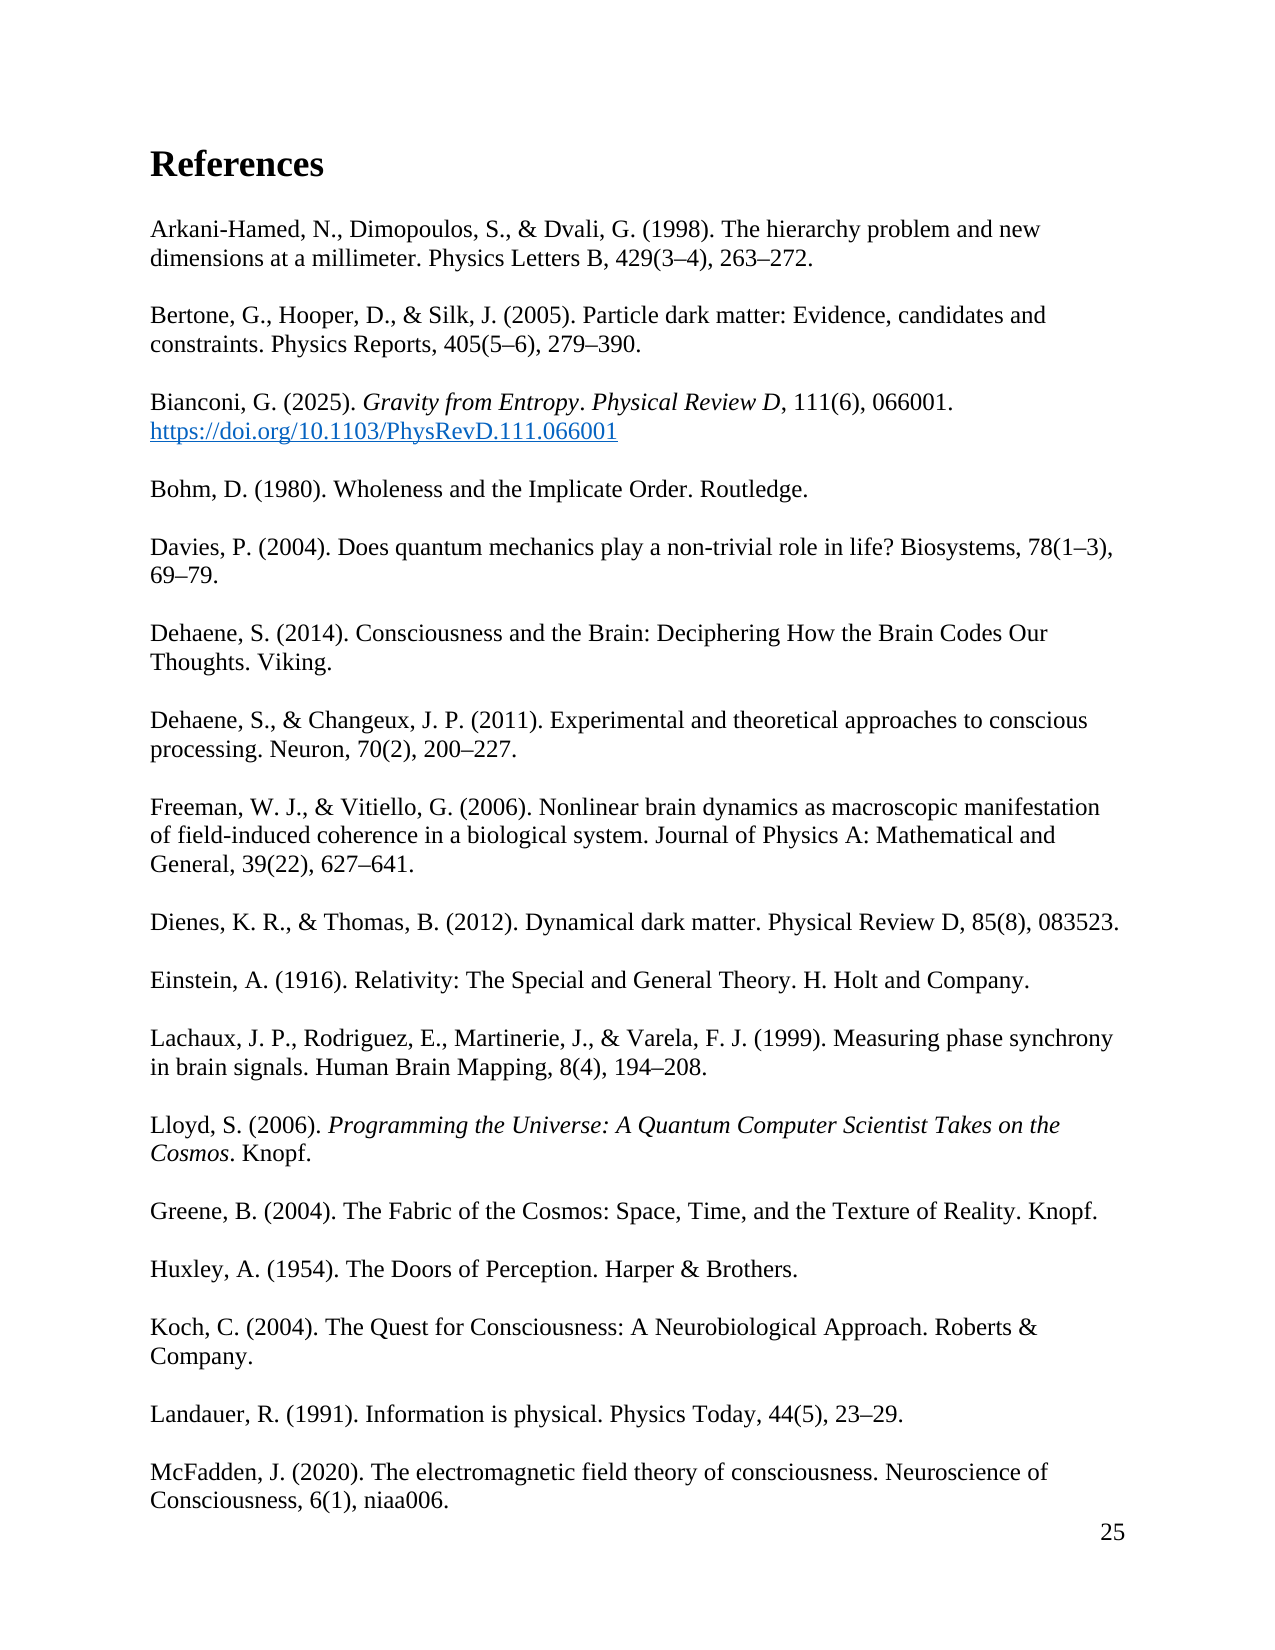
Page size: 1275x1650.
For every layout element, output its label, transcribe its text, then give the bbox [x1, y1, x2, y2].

text Bohm, D. (1980). Wholeness and the Implicate Order. Routledge. [150, 474, 1125, 503]
subtitle References [150, 142, 1125, 185]
text Bertone, G., Hooper, D., & Silk, J. (2005). Particle dark matter: Evidence, candidates and constraints. Physics Reports, 405(5–6), 279–390. [150, 301, 1125, 358]
text Dehaene, S., & Changeux, J. P. (2011). Experimental and theoretical approaches to conscious processing. Neuron, 70(2), 200–227. [150, 705, 1125, 763]
text Lloyd, S. (2006). Programming the Universe: A Quantum Computer Scientist Takes on the Cosmos. Knopf. [150, 1110, 1125, 1167]
text Koch, C. (2004). The Quest for Consciousness: A Neurobiological Approach. Roberts & Company. [150, 1312, 1125, 1370]
text Einstein, A. (1916). Relativity: The Special and General Theory. H. Holt and Company. [150, 965, 1125, 994]
text Lachaux, J. P., Rodriguez, E., Martinerie, J., & Varela, F. J. (1999). Measuring phase synchrony in brain signals. Human Brain Mapping, 8(4), 194–208. [150, 1023, 1125, 1081]
text Huxley, A. (1954). The Doors of Perception. Harper & Brothers. [150, 1254, 1125, 1283]
text Landauer, R. (1991). Information is physical. Physics Today, 44(5), 23–29. [150, 1399, 1125, 1428]
text Dehaene, S. (2014). Consciousness and the Brain: Deciphering How the Brain Codes Our Thoughts. Viking. [150, 618, 1125, 676]
text Bianconi, G. (2025). Gravity from Entropy. Physical Review D, 111(6), 066001. https://doi.org/10.1103/PhysRevD.111.066001 [150, 387, 1125, 445]
text Davies, P. (2004). Does quantum mechanics play a non-trivial role in life? Biosystems, 78(1–3), 69–79. [150, 532, 1125, 589]
text Freeman, W. J., & Vitiello, G. (2006). Nonlinear brain dynamics as macroscopic manifestation of field-induced coherence in a biological system. Journal of Physics A: Mathematical and General, 39(22), 627–641. [150, 792, 1125, 878]
text Arkani-Hamed, N., Dimopoulos, S., & Dvali, G. (1998). The hierarchy problem and new dimensions at a millimeter. Physics Letters B, 429(3–4), 263–272. [150, 214, 1125, 271]
text McFadden, J. (2020). The electromagnetic field theory of consciousness. Neuroscience of Consciousness, 6(1), niaa006. [150, 1457, 1125, 1514]
text Greene, B. (2004). The Fabric of the Cosmos: Space, Time, and the Texture of Reality. Knopf. [150, 1196, 1125, 1225]
text Dienes, K. R., & Thomas, B. (2012). Dynamical dark matter. Physical Review D, 85(8), 083523. [150, 907, 1125, 936]
